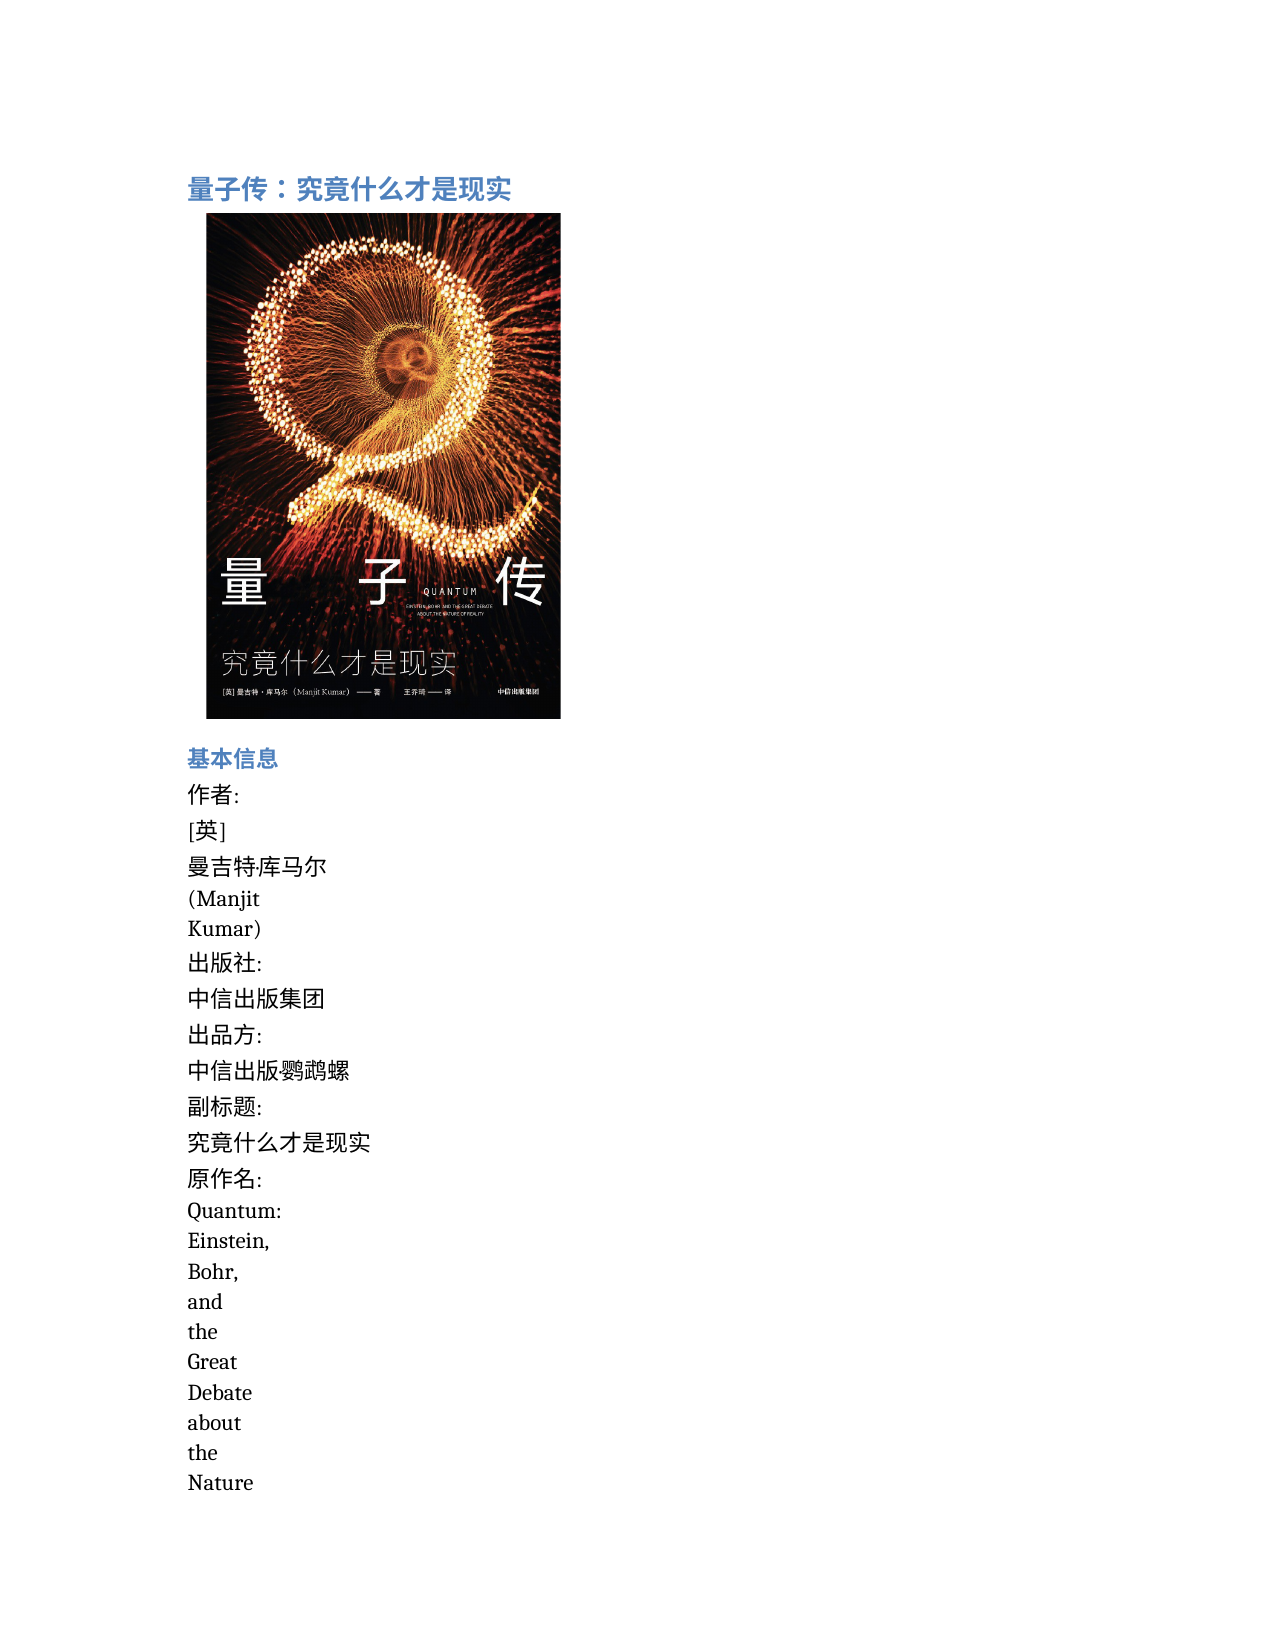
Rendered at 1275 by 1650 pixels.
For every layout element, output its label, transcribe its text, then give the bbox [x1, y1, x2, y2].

subtitle 量子传：究竟什么才是现实 [187, 171, 1087, 208]
subtitle 基本信息 [187, 743, 1087, 774]
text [187, 779, 1087, 1496]
picture [206, 213, 561, 719]
